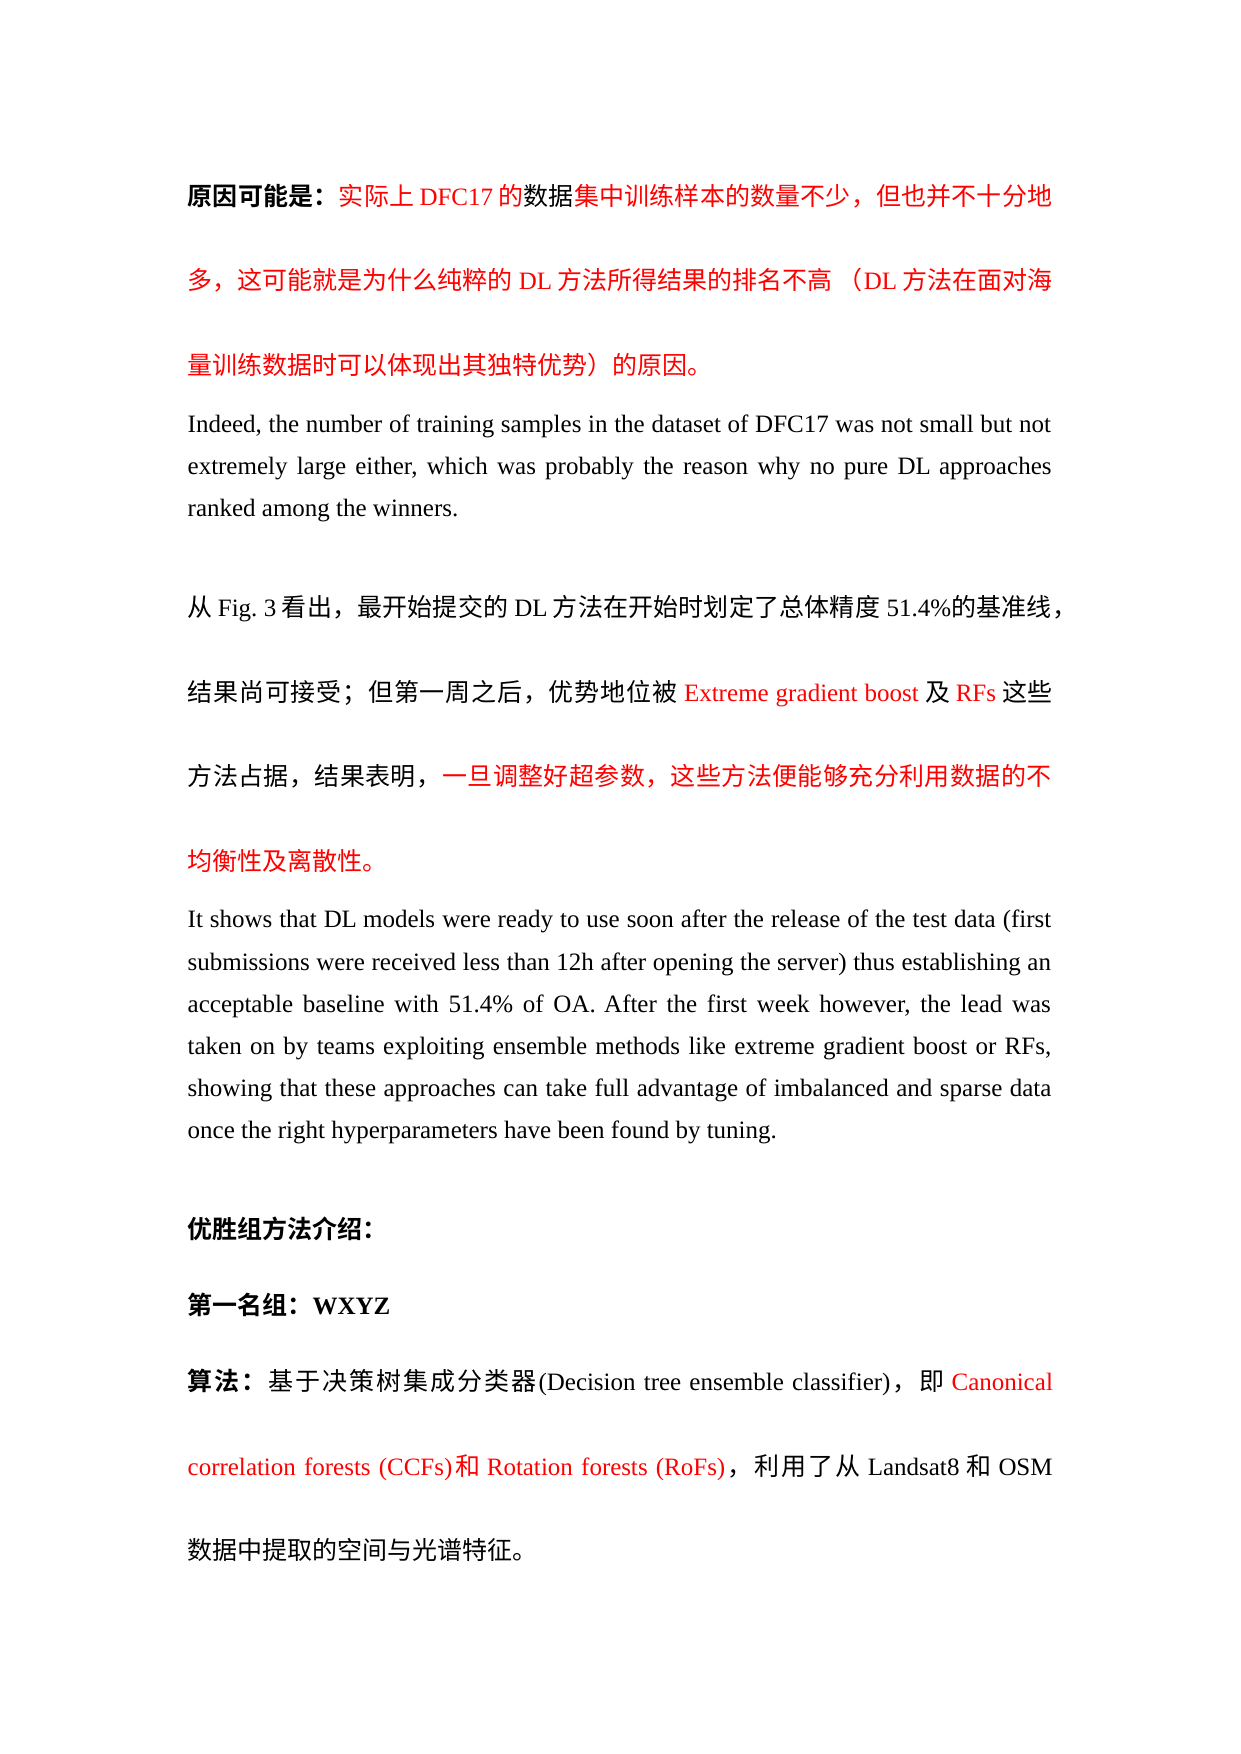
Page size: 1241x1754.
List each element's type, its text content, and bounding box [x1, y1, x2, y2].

text 算法：基于决策树集成分类器(Decision tree ensemble classifier)，即Canonical correlation forests (CCFs)和Rotation forests (RoFs)，利用了从Landsat8和OSM数据中提取的空间与光谱特征。 [187, 1347, 1053, 1581]
text Indeed, the number of training samples in the dataset of DFC17 was not small but not extremely large either, which was probably the reason why no pure DL approaches ranked among the winners. [187, 407, 1053, 524]
text 原因可能是：实际上DFC17的数据集中训练样本的数量不少，但也并不十分地多，这可能就是为什么纯粹的DL方法所得结果的排名不高 （DL方法在面对海量训练数据时可以体现出其独特优势）的原因。 [187, 162, 1053, 396]
text 优胜组方法介绍： [187, 1196, 1053, 1261]
text 第一名组：WXYZ [187, 1271, 1053, 1336]
text It shows that DL models were ready to use soon after the release of the test data (first submissions were received less than 12h after opening the server) thus establishing an acceptable baseline with 51.4% of OA. After the first week however, the lead was taken on by teams exploiting ensemble methods like extreme gradient boost or RFs, showing that these approaches can take full advantage of imbalanced and sparse data once the right hyperparameters have been found by tuning. [187, 902, 1053, 1146]
text 从Fig. 3看出，最开始提交的DL方法在开始时划定了总体精度51.4%的基准线，结果尚可接受；但第一周之后，优势地位被Extreme gradient boost及RFs这些方法占据，结果表明，一旦调整好超参数，这些方法便能够充分利用数据的不均衡性及离散性。 [187, 573, 1053, 892]
